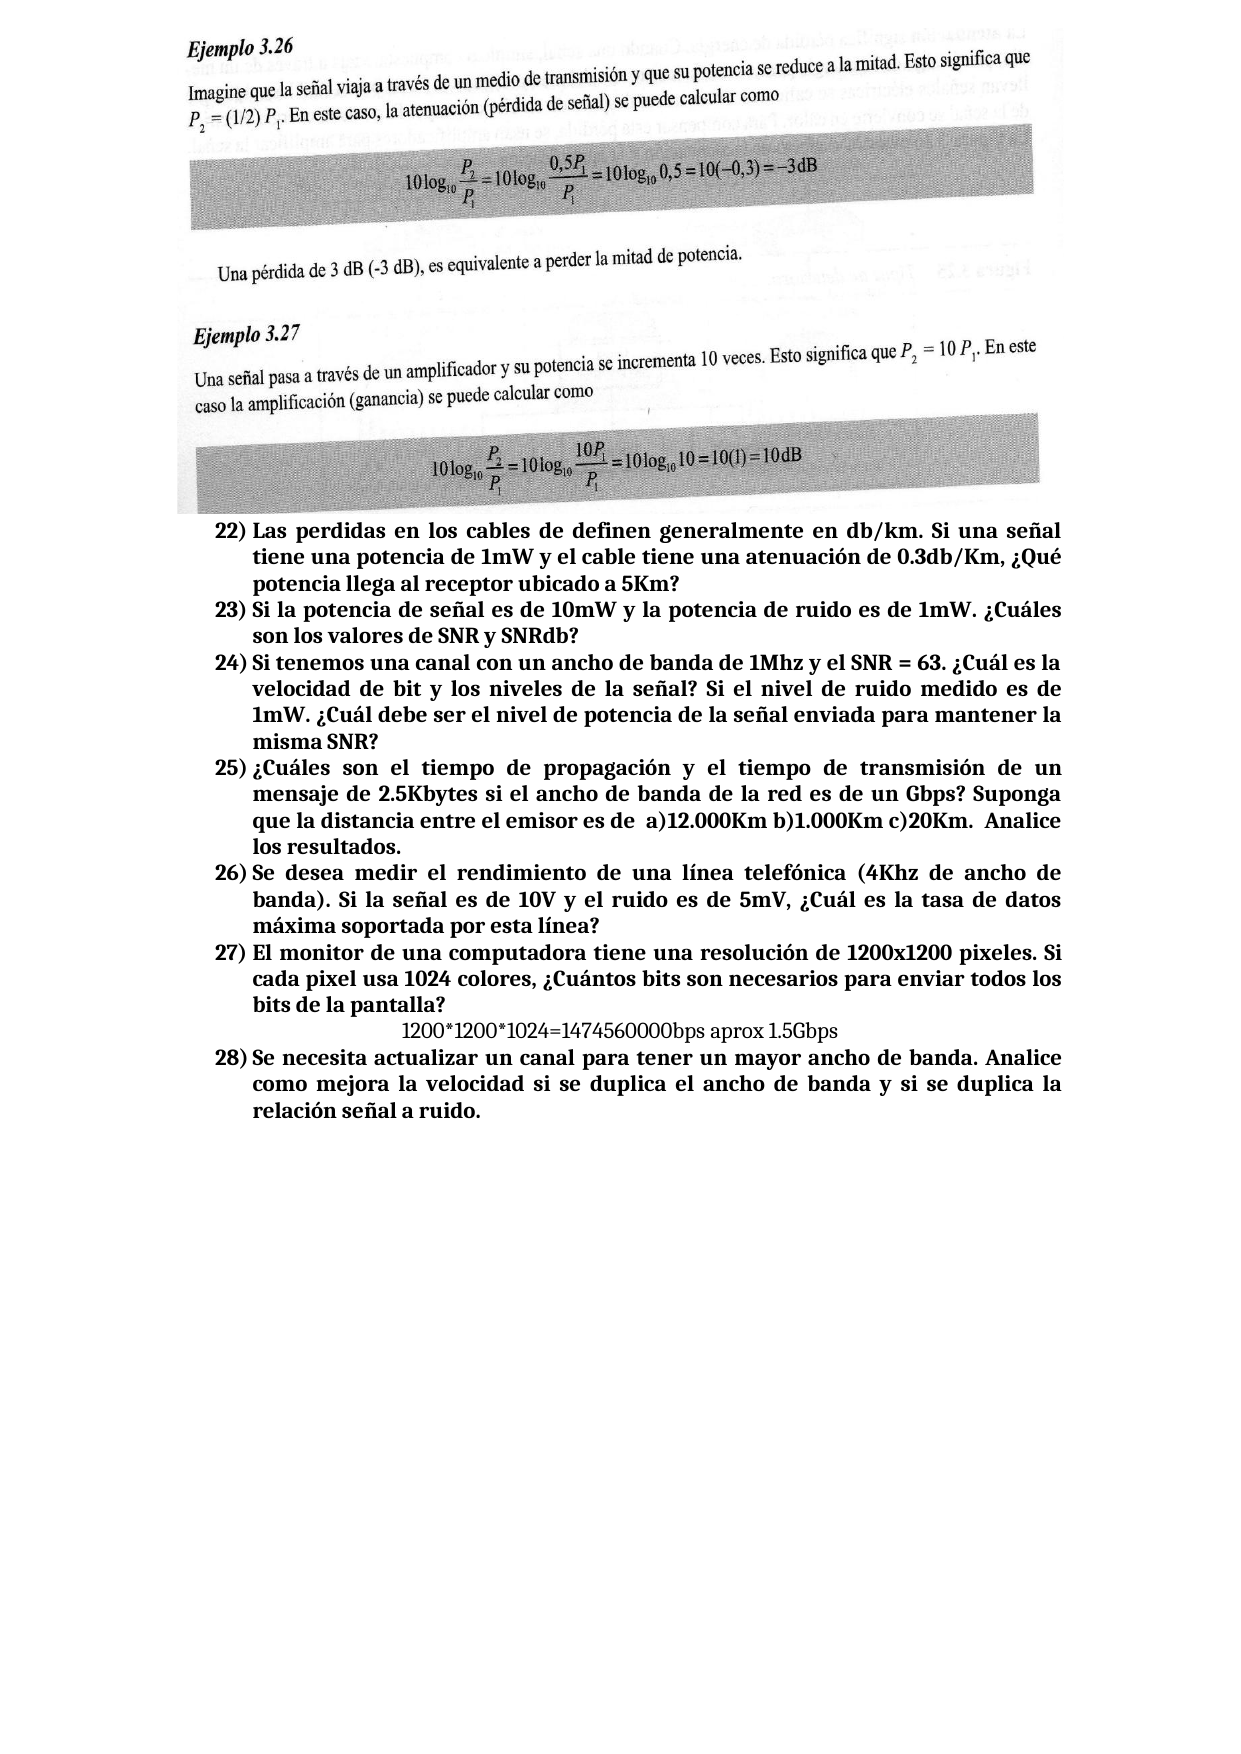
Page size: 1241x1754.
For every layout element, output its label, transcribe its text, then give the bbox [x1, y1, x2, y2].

picture [177, 28, 1064, 514]
list Si tenemos una canal con un ancho de banda de 1Mhz y el SNR = 63. ¿Cuál es la velocidad de bit y los niveles de la señal? Si el nivel de ruido medido es de 1mW. ¿Cuál debe ser el nivel de potencia de la señal enviada para mantener la misma SNR? [215, 649, 1063, 755]
list El monitor de una computadora tiene una resolución de 1200x1200 pixeles. Si cada pixel usa 1024 colores, ¿Cuántos bits son necesarios para enviar todos los bits de la pantalla? [215, 939, 1063, 1018]
list Si la potencia de señal es de 10mW y la potencia de ruido es de 1mW. ¿Cuáles son los valores de SNR y SNRdb? [215, 597, 1063, 649]
list Se necesita actualizar un canal para tener un mayor ancho de banda. Analice como mejora la velocidad si se duplica el ancho de banda y si se duplica la relación señal a ruido. [215, 1045, 1063, 1124]
list Se desea medir el rendimiento de una línea telefónica (4Khz de ancho de banda). Si la señal es de 10V y el ruido es de 5mV, ¿Cuál es la tasa de datos máxima soportada por esta línea? [215, 860, 1063, 939]
text 1200*1200*1024=1474560000bps aprox 1.5Gbps [177, 1018, 1063, 1045]
list Las perdidas en los cables de definen generalmente en db/km. Si una señal tiene una potencia de 1mW y el cable tiene una atenuación de 0.3db/Km, ¿Qué potencia llega al receptor ubicado a 5Km? [215, 518, 1063, 597]
list ¿Cuáles son el tiempo de propagación y el tiempo de transmisión de un mensaje de 2.5Kbytes si el ancho de banda de la red es de un Gbps? Suponga que la distancia entre el emisor es de a)12.000Km b)1.000Km c)20Km. Analice los resultados. [215, 755, 1063, 860]
